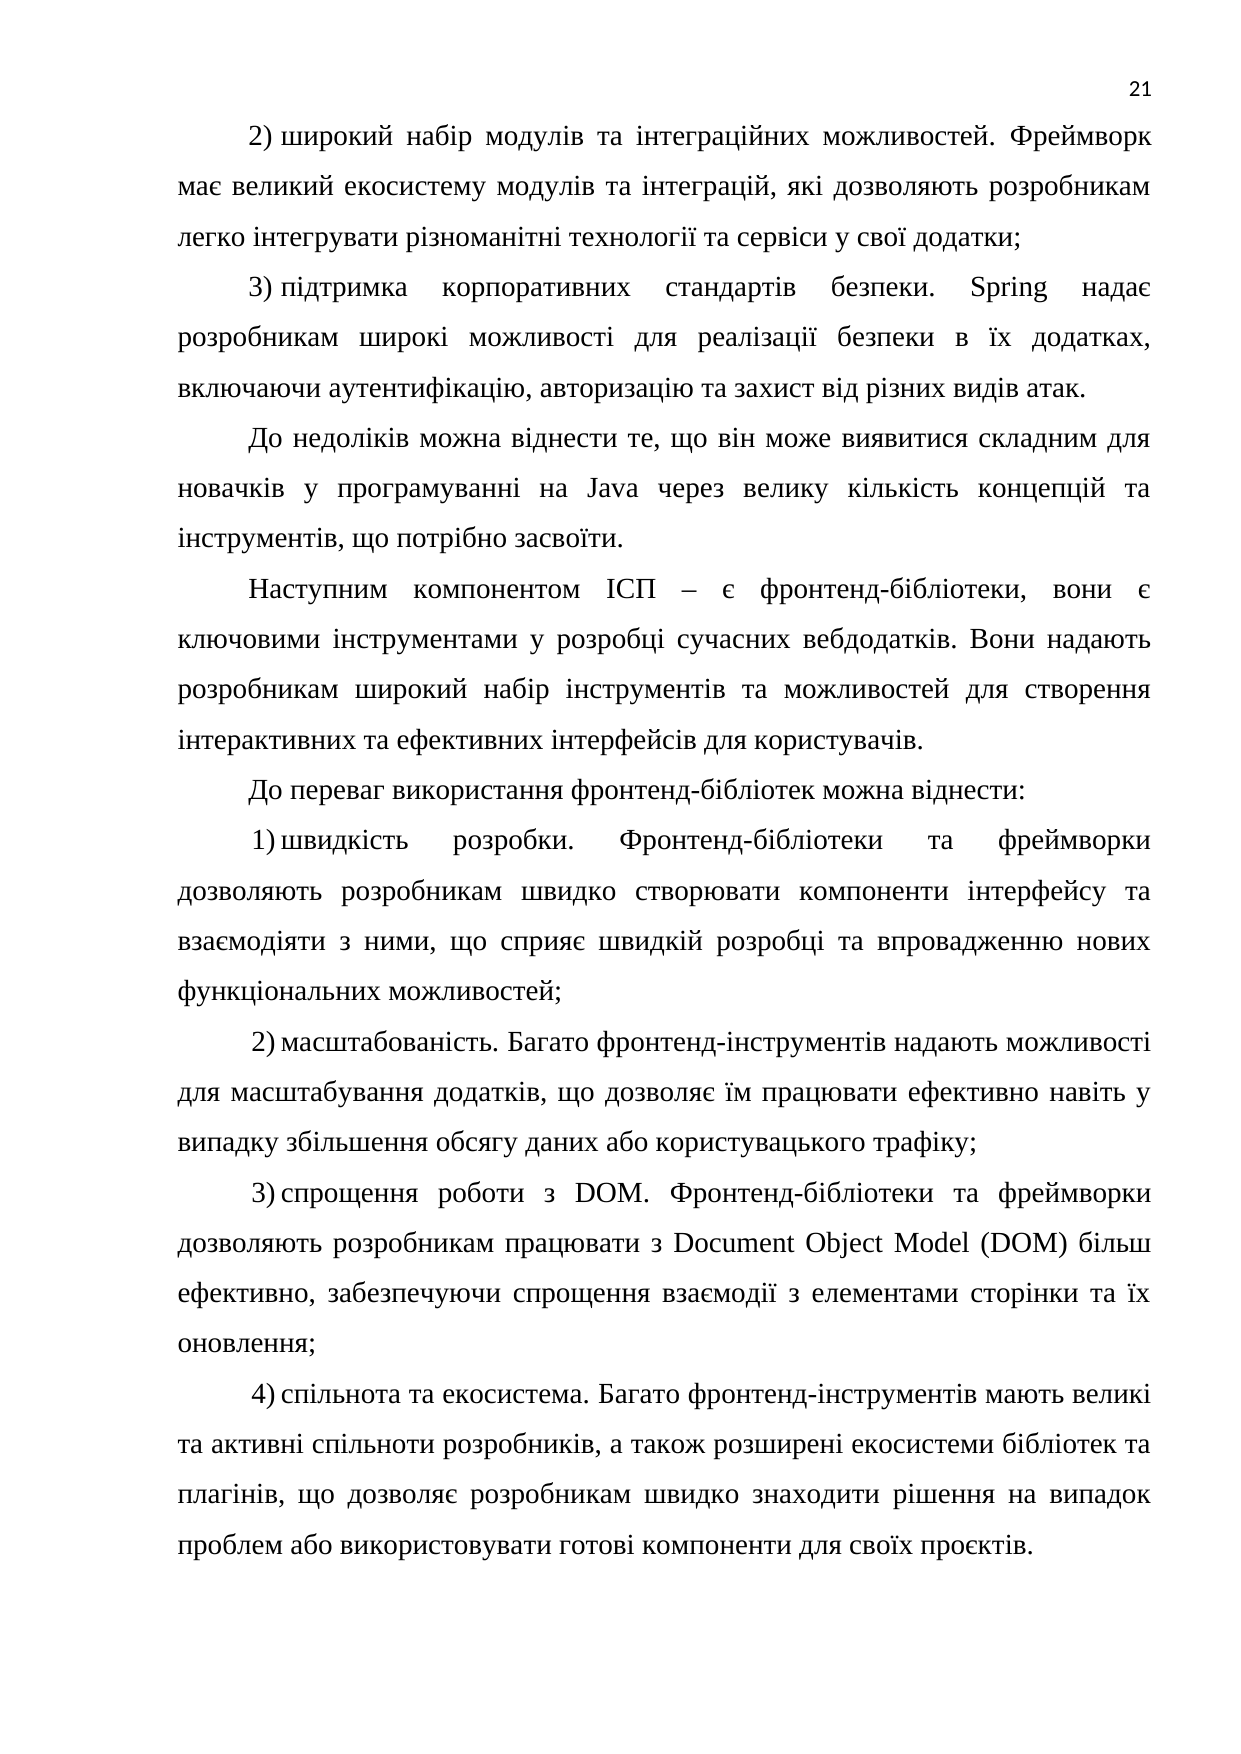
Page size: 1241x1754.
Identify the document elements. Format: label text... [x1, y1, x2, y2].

list спільнота та екосистема. Багато фронтенд-інструментів мають великі та активні спільноти розробників, а також розширені екосистеми бібліотек та плагінів, що дозволяє розробникам швидко знаходити рішення на випадок проблем або використовувати готові компоненти для своїх проєктів. [177, 1376, 1152, 1560]
text До переваг використання фронтенд-бібліотек можна віднести: [177, 772, 1152, 806]
list швидкість розробки. Фронтенд-бібліотеки та фреймворки дозволяють розробникам швидко створювати компоненти інтерфейсу та взаємодіяти з ними, що сприяє швидкій розробці та впровадженню нових функціональних можливостей; [177, 822, 1152, 1007]
list масштабованість. Багато фронтенд-інструментів надають можливості для масштабування додатків, що дозволяє їм працювати ефективно навіть у випадку збільшення обсягу даних або користувацького трафіку; [177, 1024, 1152, 1158]
list підтримка корпоративних стандартів безпеки. Spring надає розробникам широкі можливості для реалізації безпеки в їх додатках, включаючи аутентифікацію, авторизацію та захист від різних видів атак. [177, 269, 1152, 403]
text До недоліків можна віднести те, що він може виявитися складним для новачків у програмуванні на Java через велику кількість концепцій та інструментів, що потрібно засвоїти. [177, 420, 1152, 554]
list широкий набір модулів та інтеграційних можливостей. Фреймворк має великий екосистему модулів та інтеграцій, які дозволяють розробникам легко інтегрувати різноманітні технології та сервіси у свої додатки; [177, 118, 1152, 252]
list спрощення роботи з DOM. Фронтенд-бібліотеки та фреймворки дозволяють розробникам працювати з Document Object Model (DOM) більш ефективно, забезпечуючи спрощення взаємодії з елементами сторінки та їх оновлення; [177, 1175, 1152, 1359]
text Наступним компонентом ІСП – є фронтенд-бібліотеки, вони є ключовими інструментами у розробці сучасних вебдодатків. Вони надають розробникам широкий набір інструментів та можливостей для створення інтерактивних та ефективних інтерфейсів для користувачів. [177, 571, 1152, 755]
